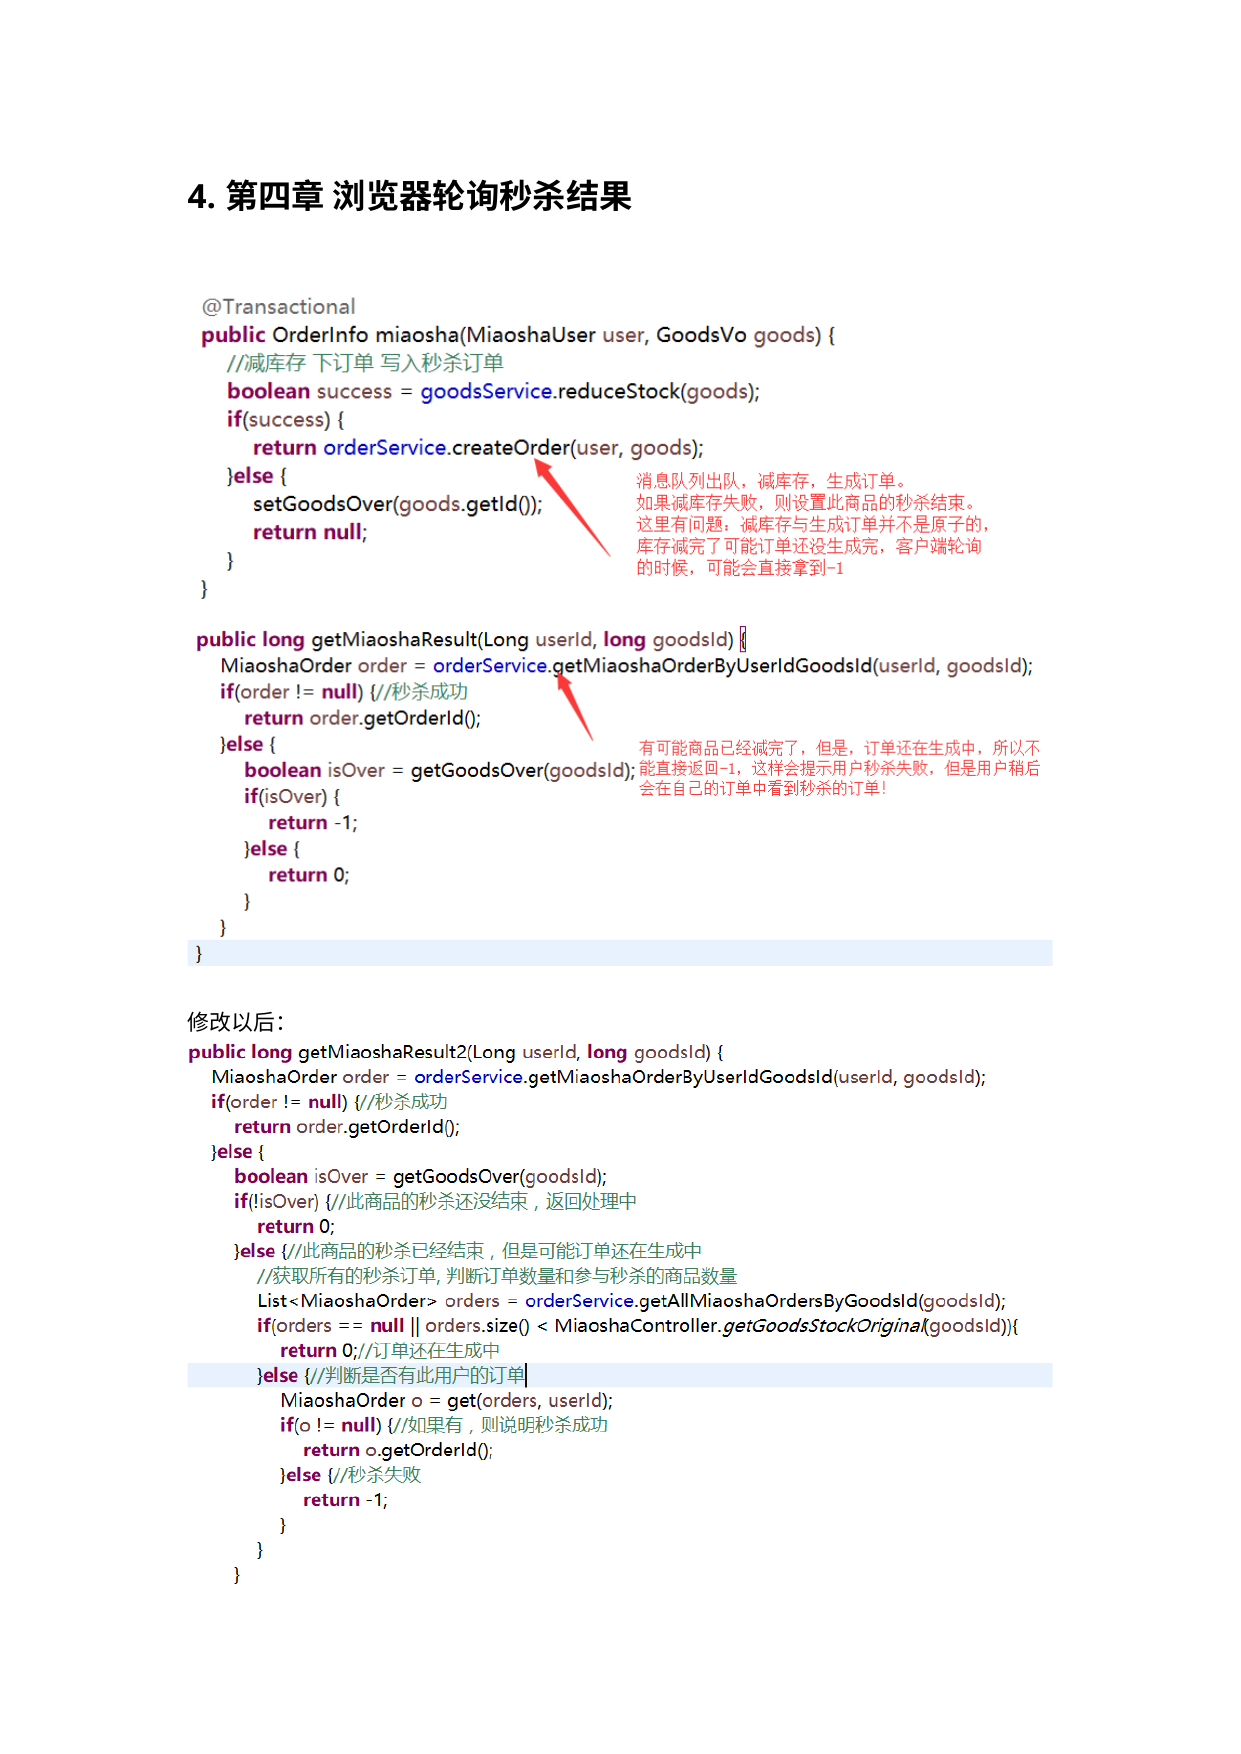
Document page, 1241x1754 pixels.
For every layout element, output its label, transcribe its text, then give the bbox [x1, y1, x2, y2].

subtitle 第四章 浏览器轮询秒杀结果 [187, 162, 1053, 227]
text 修改以后： [187, 1004, 1053, 1036]
picture [187, 614, 1053, 975]
picture [187, 289, 1053, 601]
picture [187, 1036, 1053, 1586]
